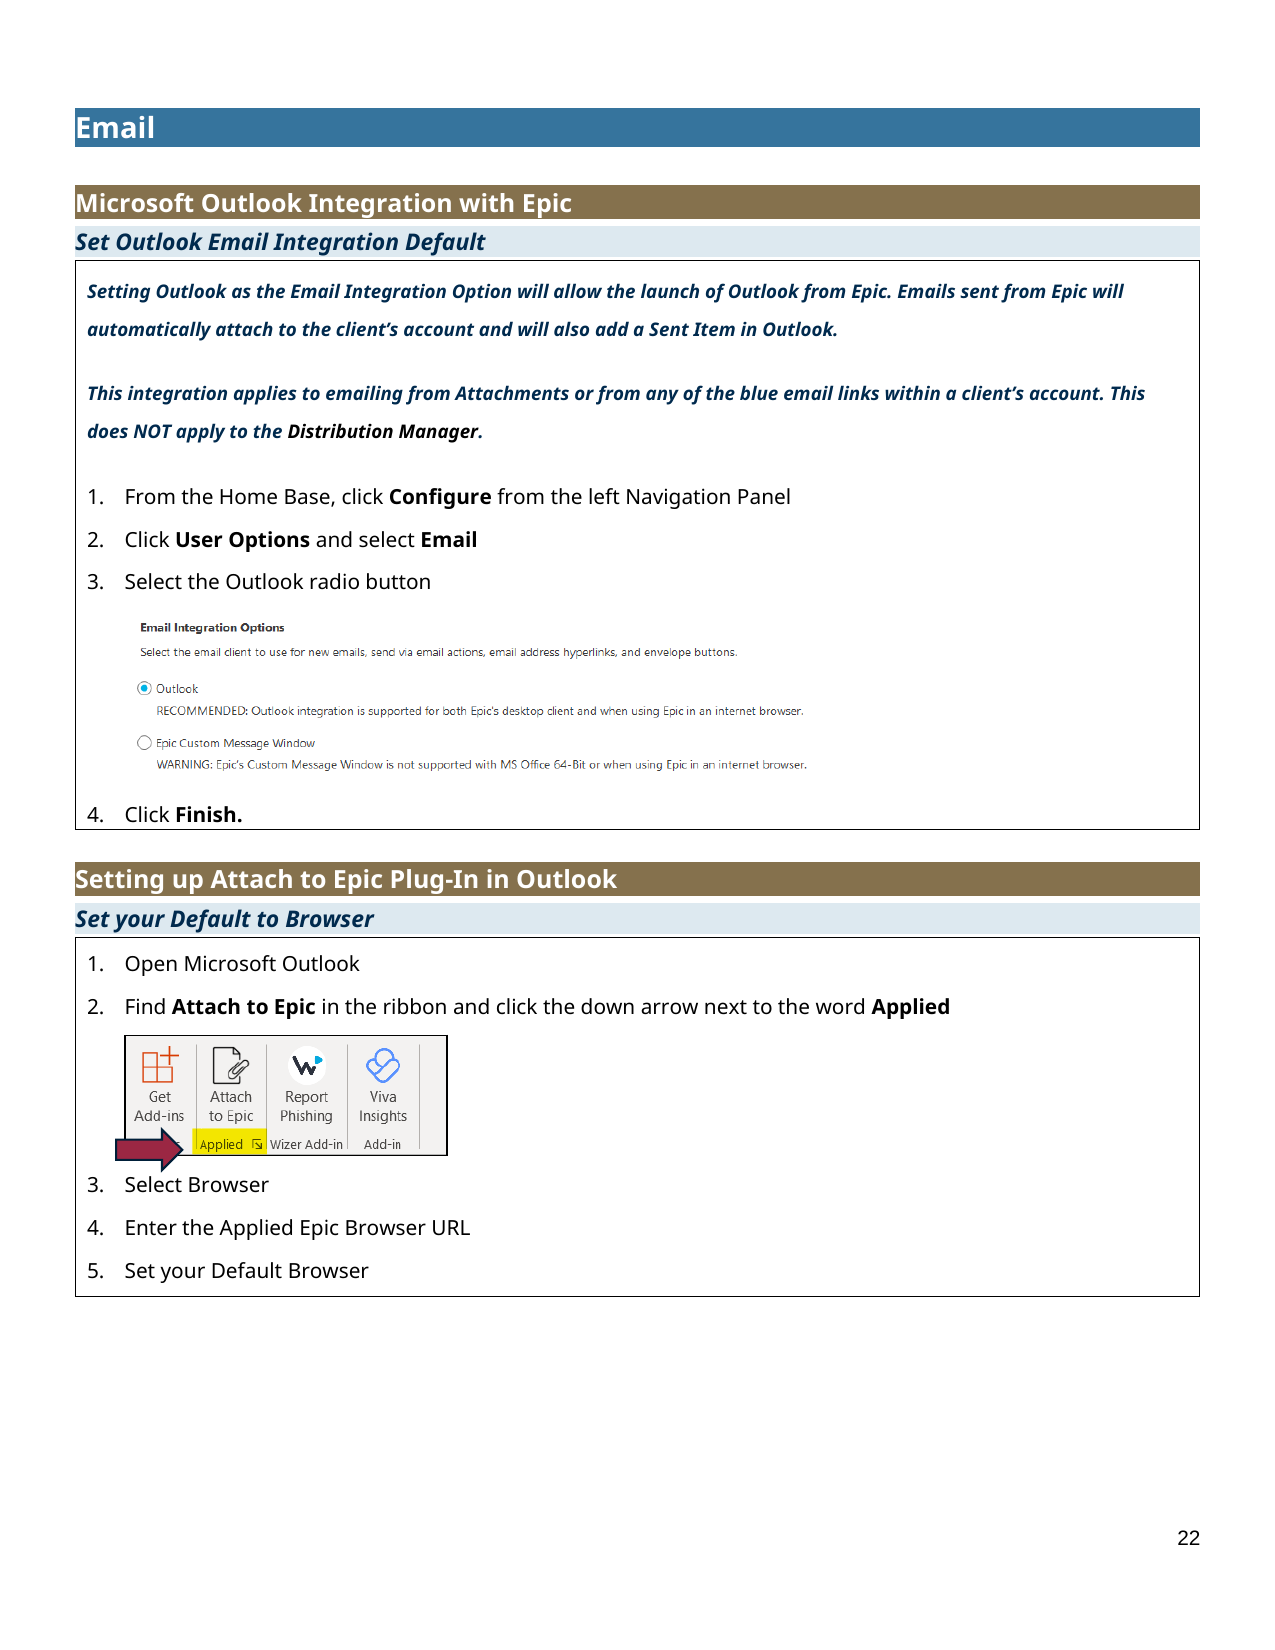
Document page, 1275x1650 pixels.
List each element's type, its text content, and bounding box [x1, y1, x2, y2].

subtitle Setting up Attach to Epic Plug-In in Outlook [75, 862, 1200, 896]
subtitle Set Outlook Email Integration Default [75, 226, 1200, 257]
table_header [76, 938, 1199, 1296]
subtitle Microsoft Outlook Integration with Epic [75, 185, 1200, 219]
subtitle Set your Default to Browser [75, 903, 1200, 934]
table_header Setting Outlook as the Email Integration Option will allow the launch of Outlook from Epic. Emails sent from Epic will automatically attach to the client’s account and will also add a Sent Item in Outlook. This integration applies to emailing from Attachments or from any of the blue email links within a client’s account. This does NOT apply to the Distribution Manager. From the Home Base, click Configure from the left Navigation Panel Click User Options and select Email Select the Outlook radio button Click Finish. [76, 261, 1199, 828]
picture [126, 1036, 446, 1155]
subtitle Email [75, 108, 1200, 147]
picture [124, 610, 819, 786]
